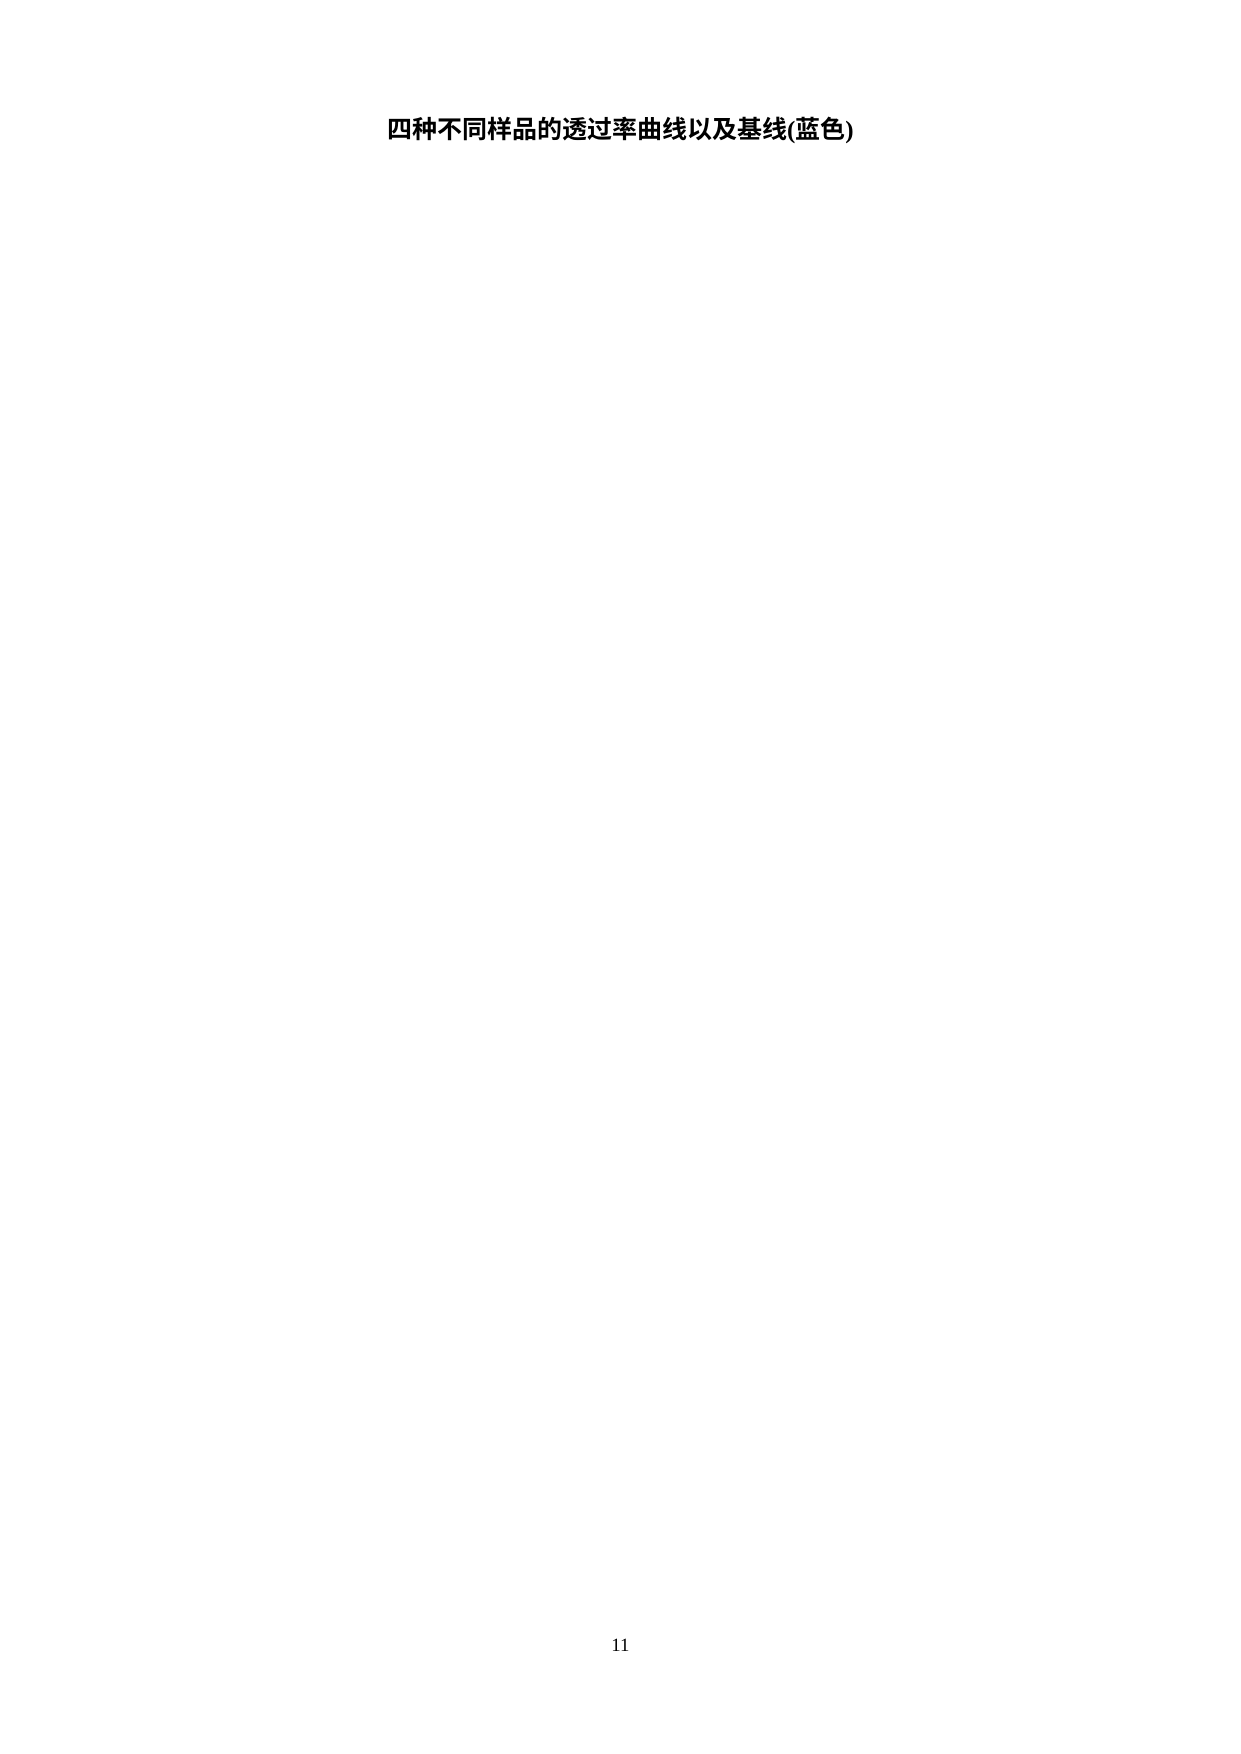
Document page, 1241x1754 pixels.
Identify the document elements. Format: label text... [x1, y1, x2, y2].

text 四种不同样品的透过率曲线以及基线(蓝色) [118, 95, 1122, 160]
